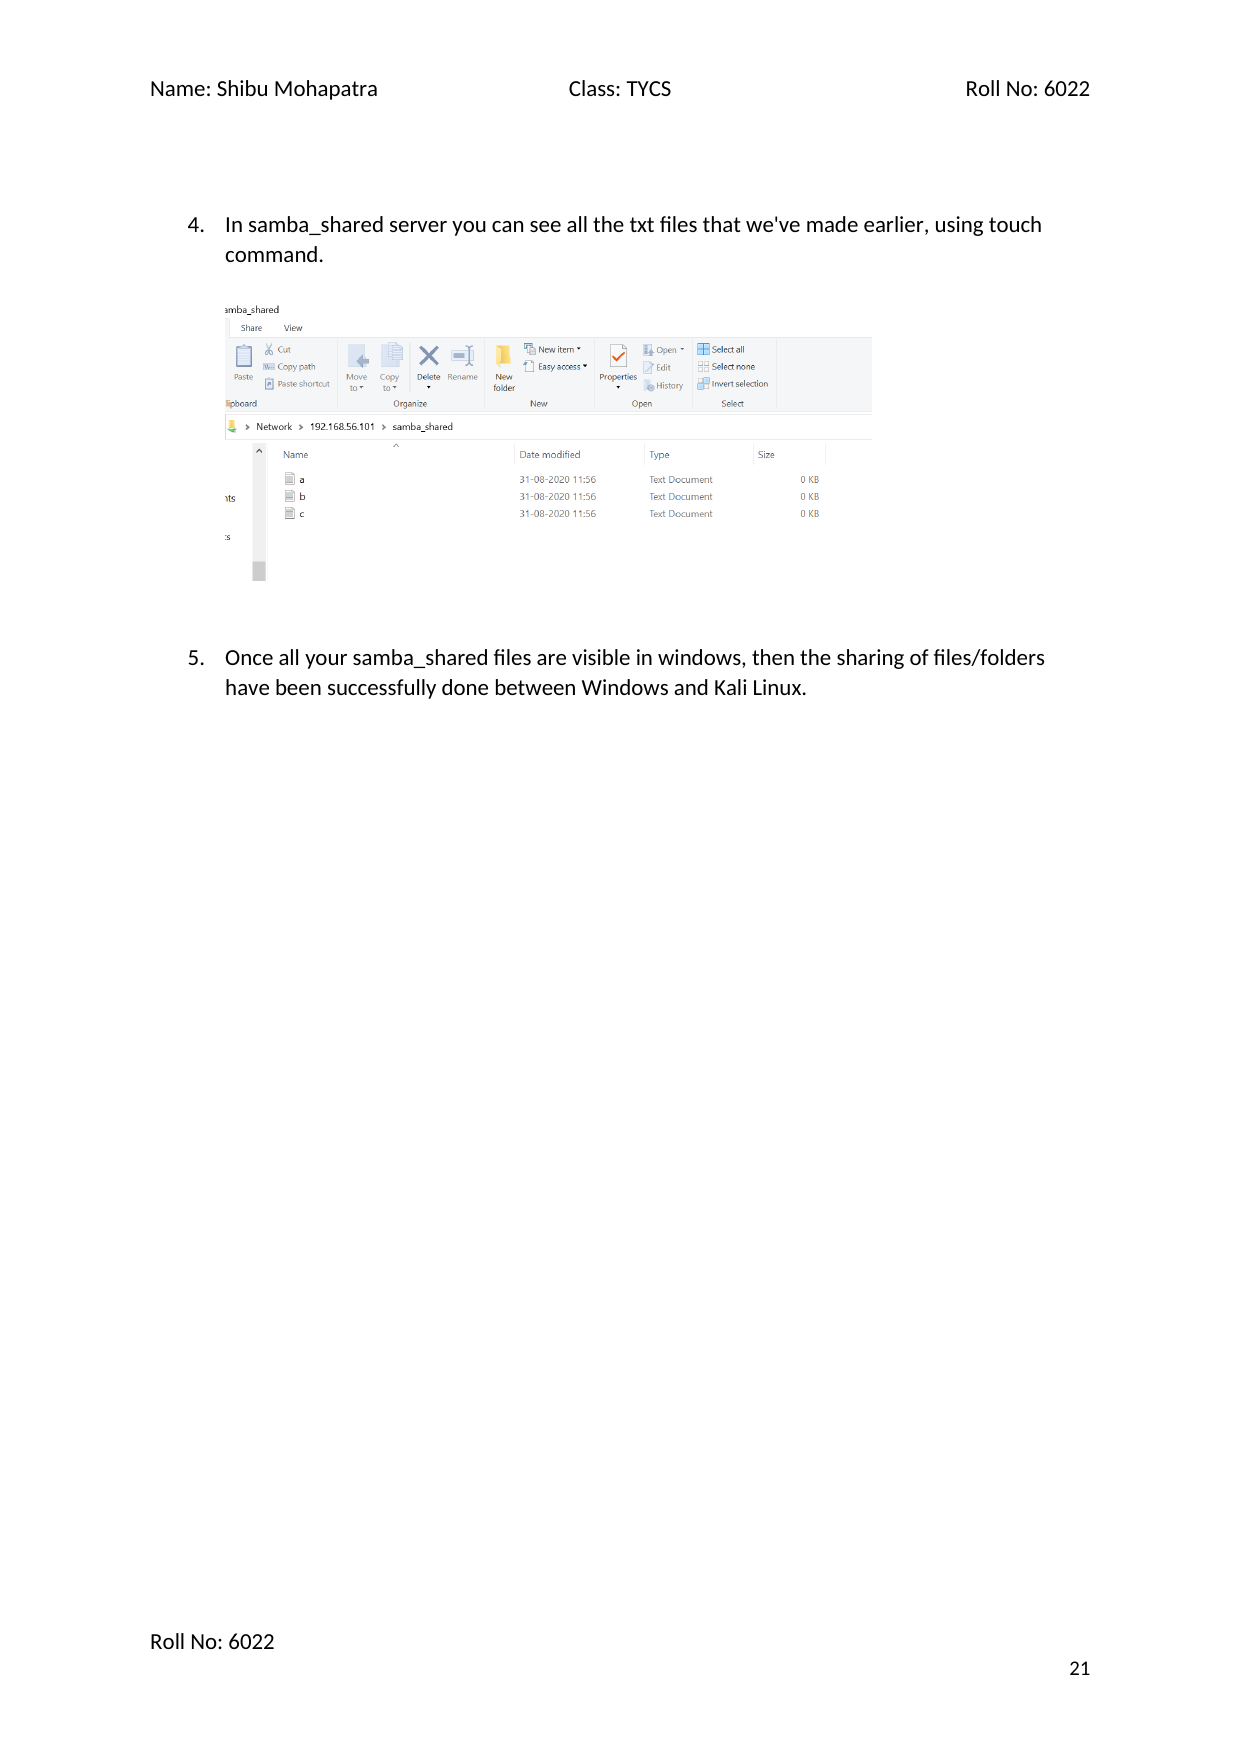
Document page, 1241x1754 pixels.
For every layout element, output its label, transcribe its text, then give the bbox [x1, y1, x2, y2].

list In samba_shared server you can see all the txt files that we've made earlier, using touch command. [187, 210, 1090, 269]
picture [225, 301, 872, 581]
list Once all your samba_shared files are visible in windows, then the sharing of files/folders have been successfully done between Windows and Kali Linux. [187, 643, 1090, 701]
